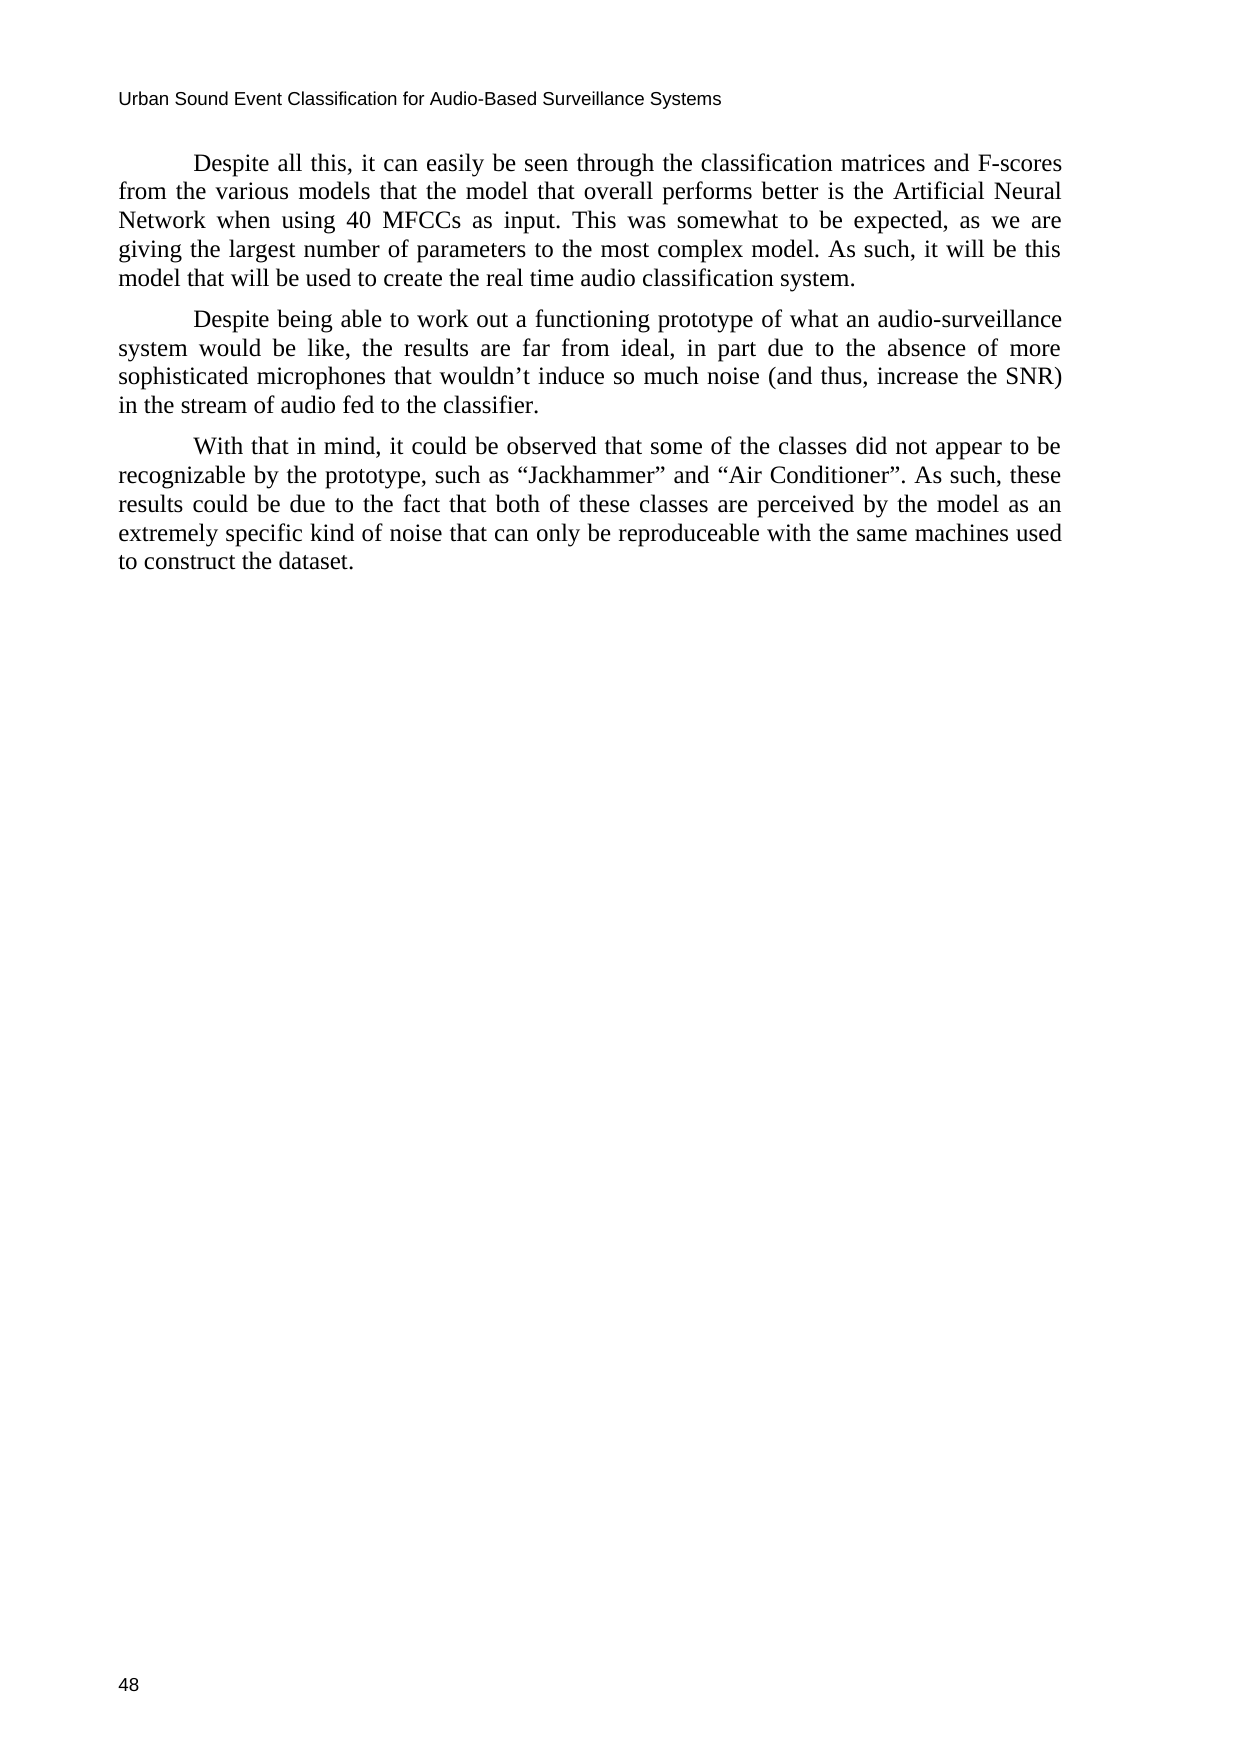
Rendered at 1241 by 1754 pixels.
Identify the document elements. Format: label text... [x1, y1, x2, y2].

text Despite all this, it can easily be seen through the classification matrices and F-scores from the various models that the model that overall performs better is the Artificial Neural Network when using 40 MFCCs as input. This was somewhat to be expected, as we are giving the largest number of parameters to the most complex model. As such, it will be this model that will be used to create the real time audio classification system. [118, 148, 1063, 291]
text Despite being able to work out a functioning prototype of what an audio-surveillance system would be like, the results are far from ideal, in part due to the absence of more sophisticated microphones that wouldn’t induce so much noise (and thus, increase the SNR) in the stream of audio fed to the classifier. [118, 304, 1063, 419]
text With that in mind, it could be observed that some of the classes did not appear to be recognizable by the prototype, such as “Jackhammer” and “Air Conditioner”. As such, these results could be due to the fact that both of these classes are perceived by the model as an extremely specific kind of noise that can only be reproduceable with the same machines used to construct the dataset. [118, 431, 1063, 575]
